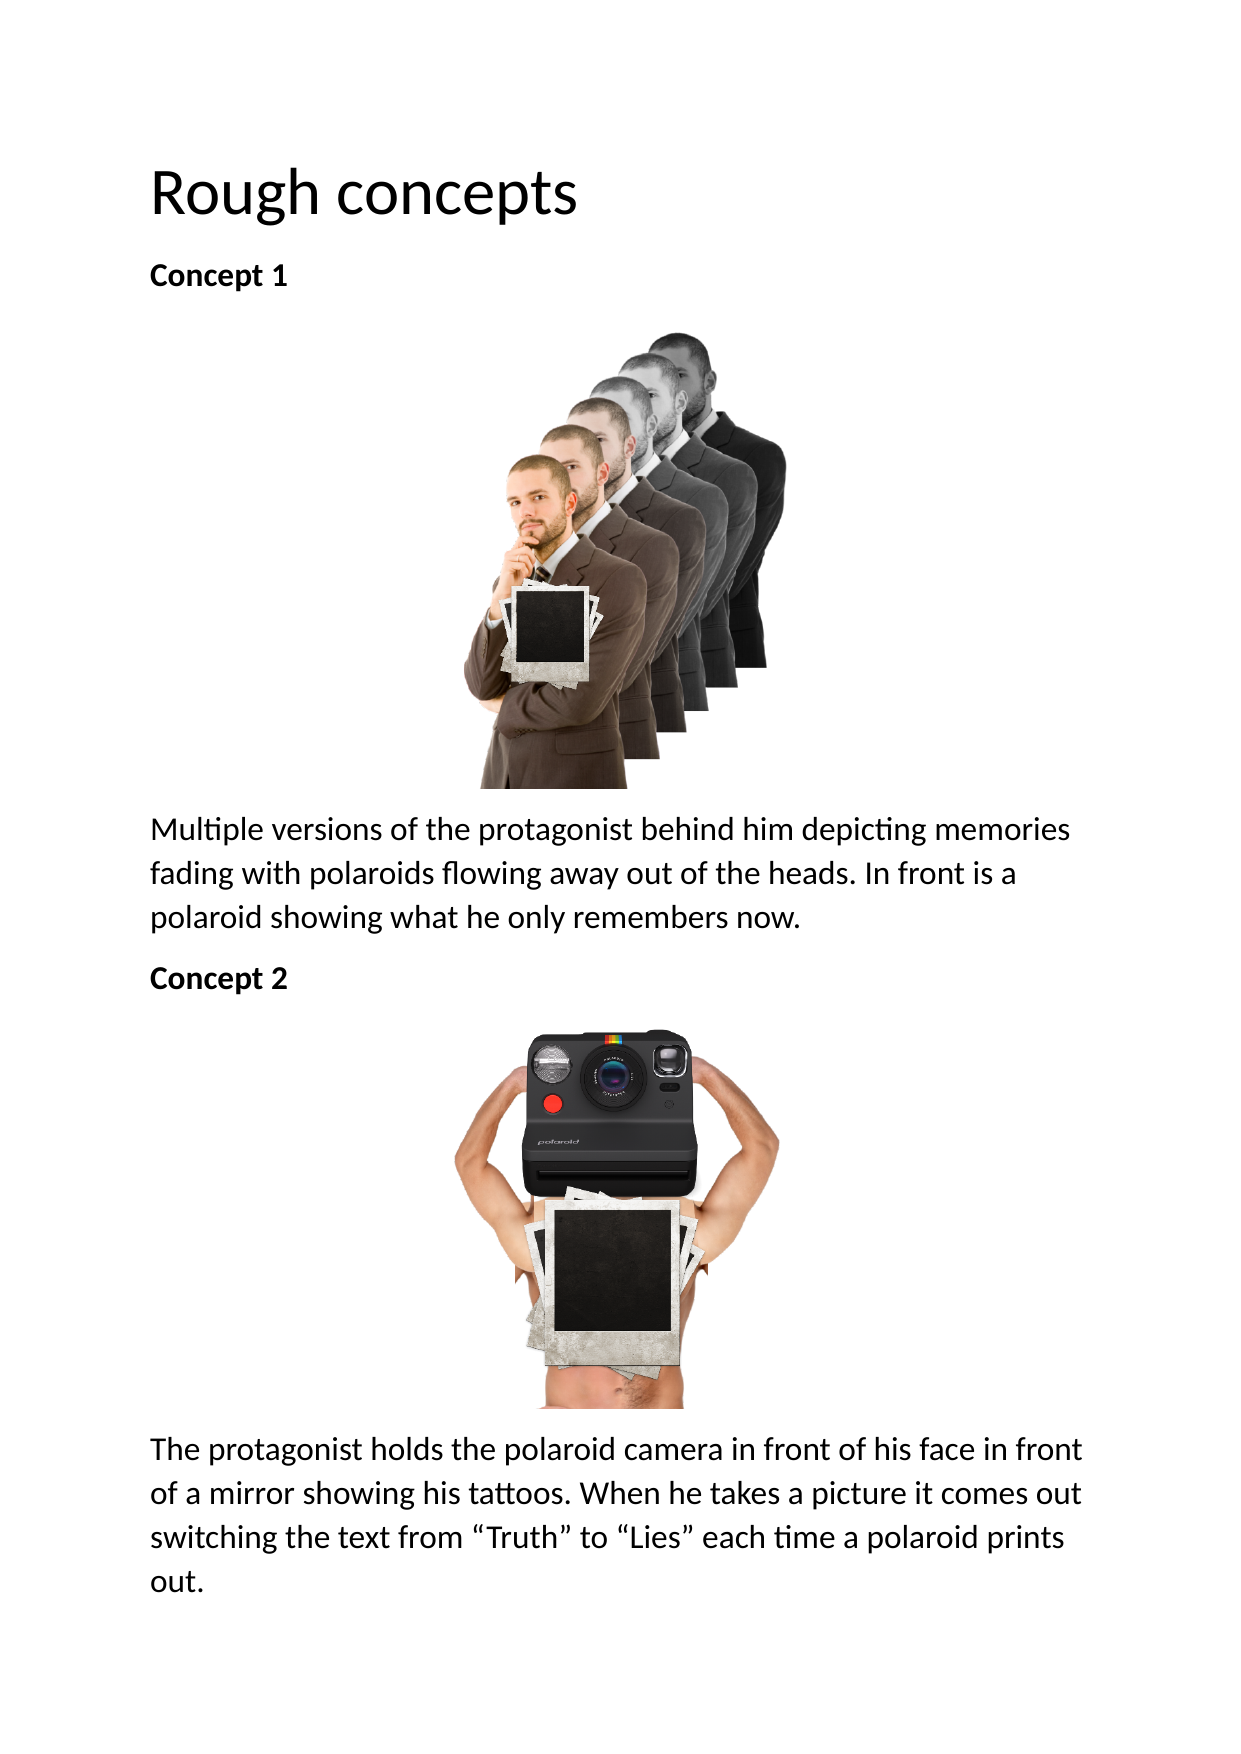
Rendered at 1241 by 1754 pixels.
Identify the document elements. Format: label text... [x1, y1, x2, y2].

subtitle Concept 1 [150, 254, 1090, 295]
subtitle Rough concepts [150, 150, 1090, 231]
picture [433, 315, 807, 789]
picture [450, 1017, 790, 1409]
text Multiple versions of the protagonist behind him depicting memories fading with polaroids flowing away out of the heads. In front is a polaroid showing what he only remembers now. [150, 808, 1090, 937]
subtitle Concept 2 [150, 957, 1090, 998]
text The protagonist holds the polaroid camera in front of his face in front of a mirror showing his tattoos. When he takes a picture it comes out switching the text from “Truth” to “Lies” each time a polaroid prints out. [150, 1428, 1090, 1601]
